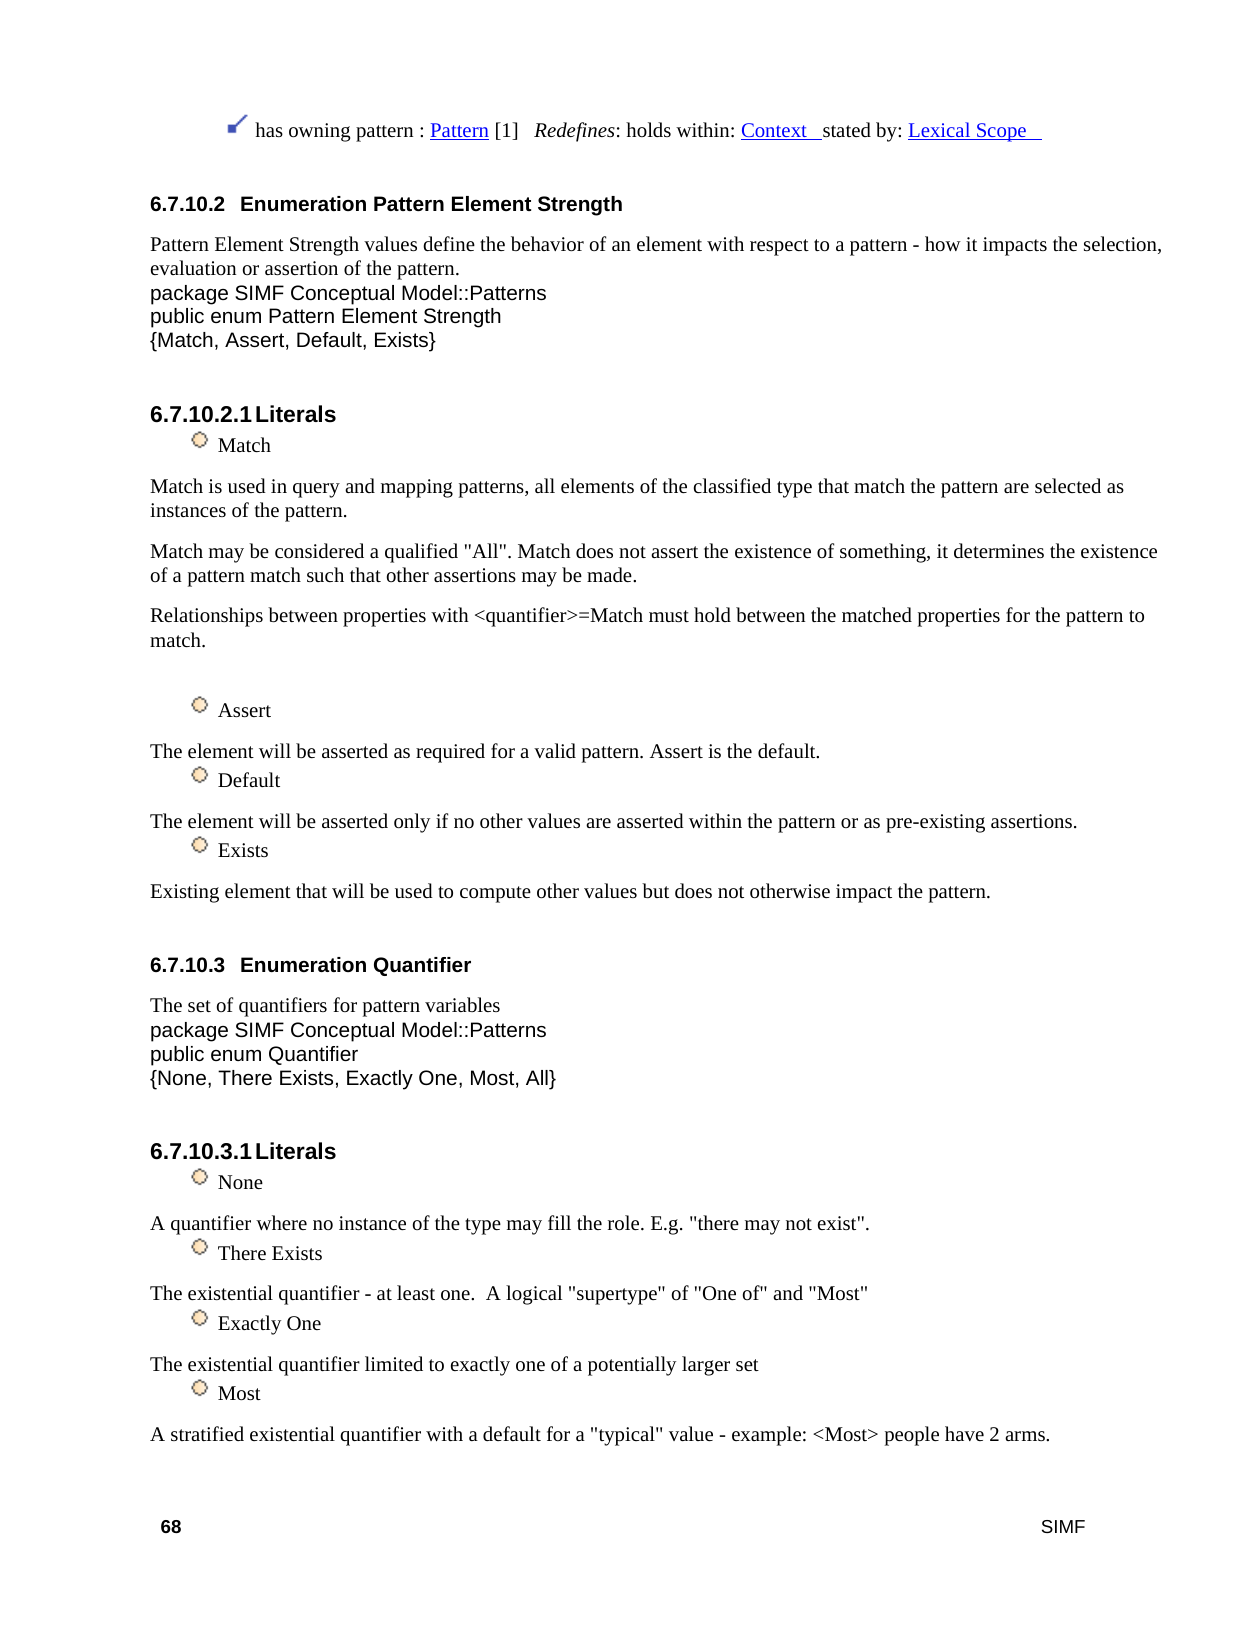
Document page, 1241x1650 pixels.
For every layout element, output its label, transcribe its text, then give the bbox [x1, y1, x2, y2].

picture [187, 762, 213, 788]
picture [187, 832, 213, 858]
text Existing element that will be used to compute other values but does not otherwise impact the pattern. [150, 879, 1165, 903]
text {None, There Exists, Exactly One, Most, All} [150, 1065, 1165, 1089]
text Relationships between properties with <quantifier>=Match must hold between the matched properties for the pattern to match. [150, 603, 1165, 652]
text There Exists [187, 1235, 1165, 1264]
text The element will be asserted as required for a valid pattern. Assert is the default. [150, 738, 1165, 763]
subtitle Literals [150, 401, 1165, 428]
subtitle Enumeration Pattern Element Strength [150, 192, 1165, 216]
text The existential quantifier - at least one. A logical "supertype" of "One of" and "Most" [150, 1281, 1165, 1305]
text Exactly One [187, 1305, 1165, 1335]
text public enum Quantifier [150, 1041, 1165, 1065]
text Match may be considered a qualified "All". Match does not assert the existence of something, it determines the existence of a pattern match such that other assertions may be made. [150, 539, 1165, 587]
text Assert [187, 692, 1165, 722]
text package SIMF Conceptual Model::Patterns [150, 1017, 1165, 1041]
text Default [187, 763, 1165, 792]
text The set of quantifiers for pattern variables [150, 993, 1165, 1017]
text public enum Pattern Element Strength [150, 304, 1165, 328]
picture [187, 1375, 213, 1401]
picture [187, 1164, 213, 1190]
text Match [187, 428, 1165, 457]
picture [187, 1305, 213, 1331]
text A quantifier where no instance of the type may fill the role. E.g. "there may not exist". [150, 1211, 1165, 1235]
text Pattern Element Strength values define the behavior of an element with respect to a pattern - how it impacts the selection, evaluation or assertion of the pattern. [150, 232, 1165, 280]
text The existential quantifier limited to exactly one of a potentially larger set [150, 1352, 1165, 1376]
text The element will be asserted only if no other values are asserted within the pattern or as pre-existing assertions. [150, 809, 1165, 833]
text package SIMF Conceptual Model::Patterns [150, 280, 1165, 304]
subtitle Enumeration Quantifier [150, 953, 1165, 977]
picture [187, 1235, 213, 1260]
picture [187, 692, 213, 718]
text Most [187, 1376, 1165, 1405]
text Exists [187, 833, 1165, 862]
text has owning pattern : Pattern [1] Redefines: holds within: Context stated by: Lexical Scope [150, 112, 1165, 142]
text A stratified existential quantifier with a default for a "typical" value - example: <Most> people have 2 arms. [150, 1422, 1165, 1446]
subtitle Literals [150, 1138, 1165, 1165]
text Match is used in query and mapping patterns, all elements of the classified type that match the pattern are selected as instances of the pattern. [150, 474, 1165, 522]
text {Match, Assert, Default, Exists} [150, 328, 1165, 352]
text None [187, 1165, 1165, 1194]
picture [187, 427, 213, 453]
picture [225, 112, 251, 138]
